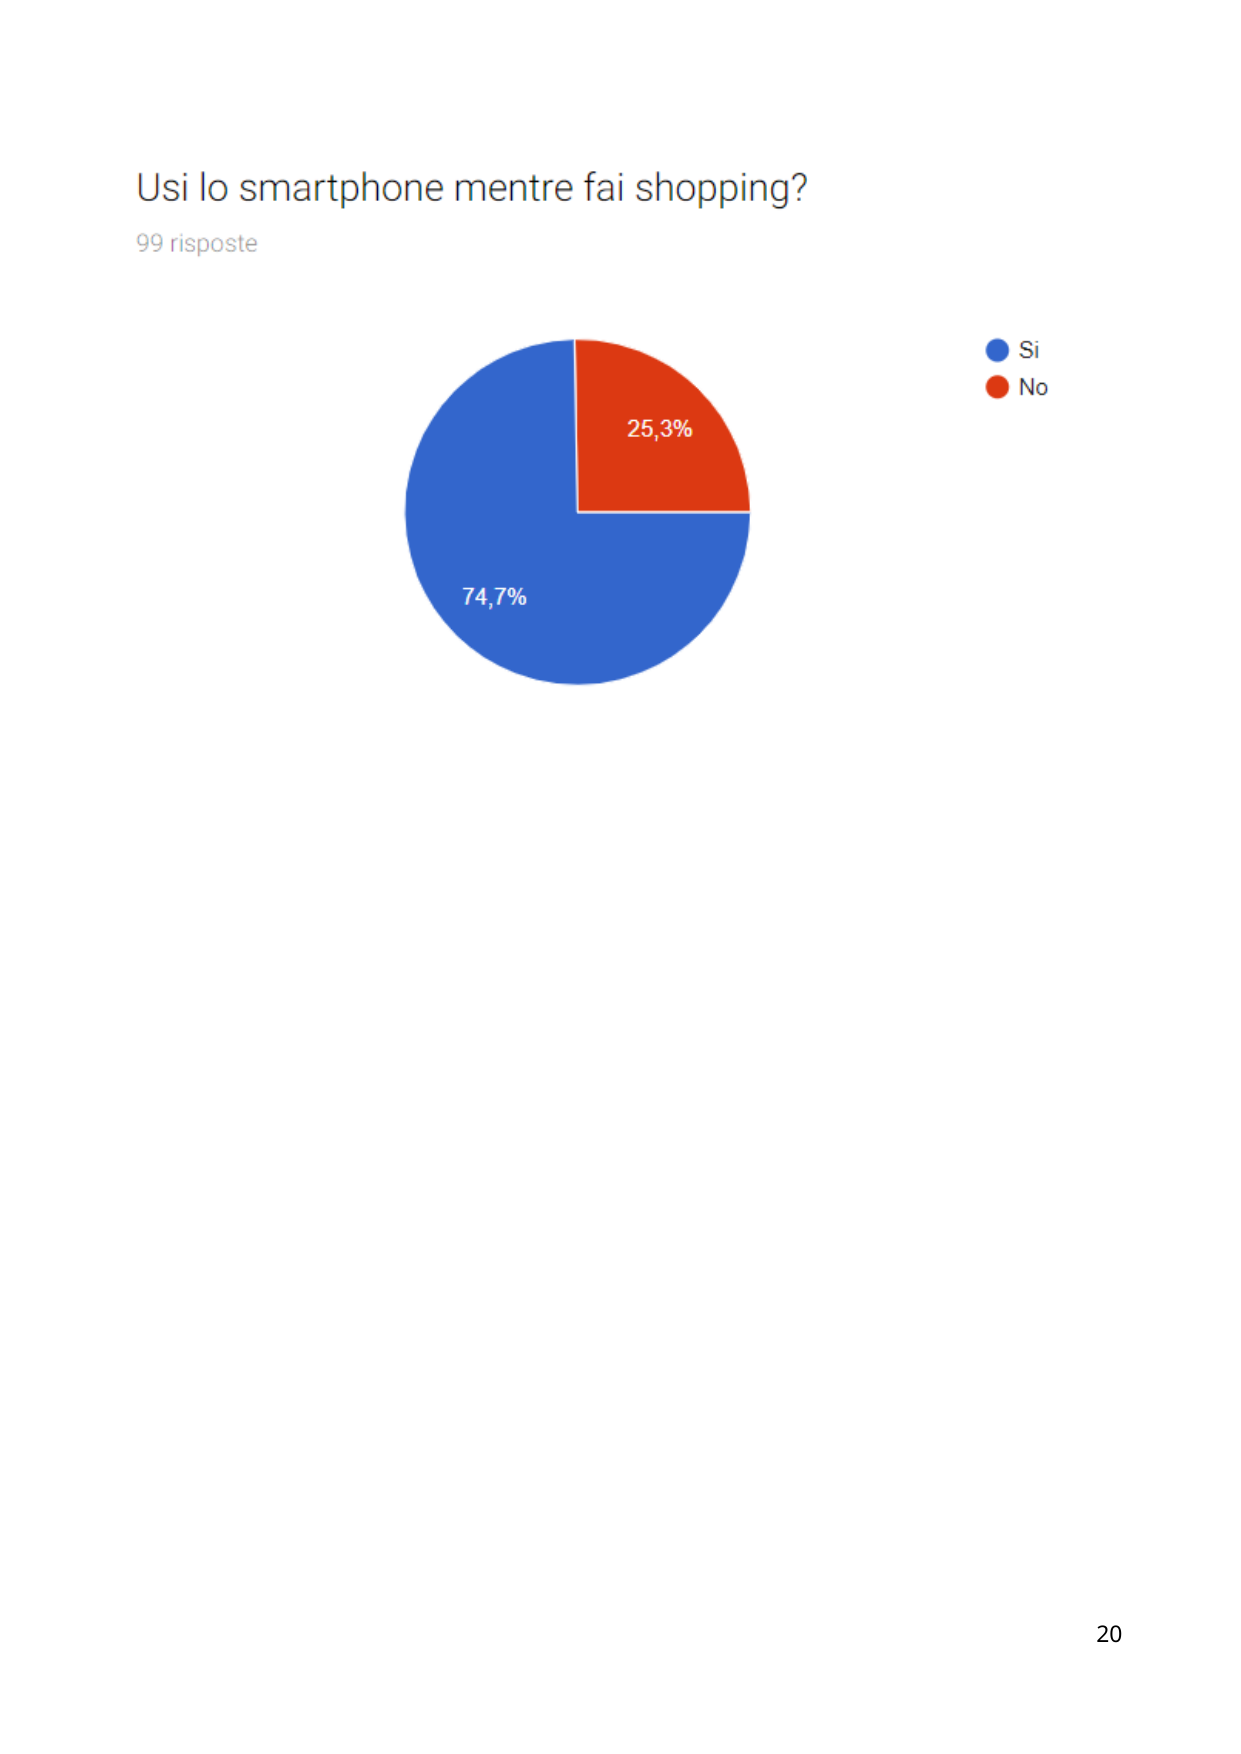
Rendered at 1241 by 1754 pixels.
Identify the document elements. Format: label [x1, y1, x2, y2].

picture [118, 147, 1123, 713]
